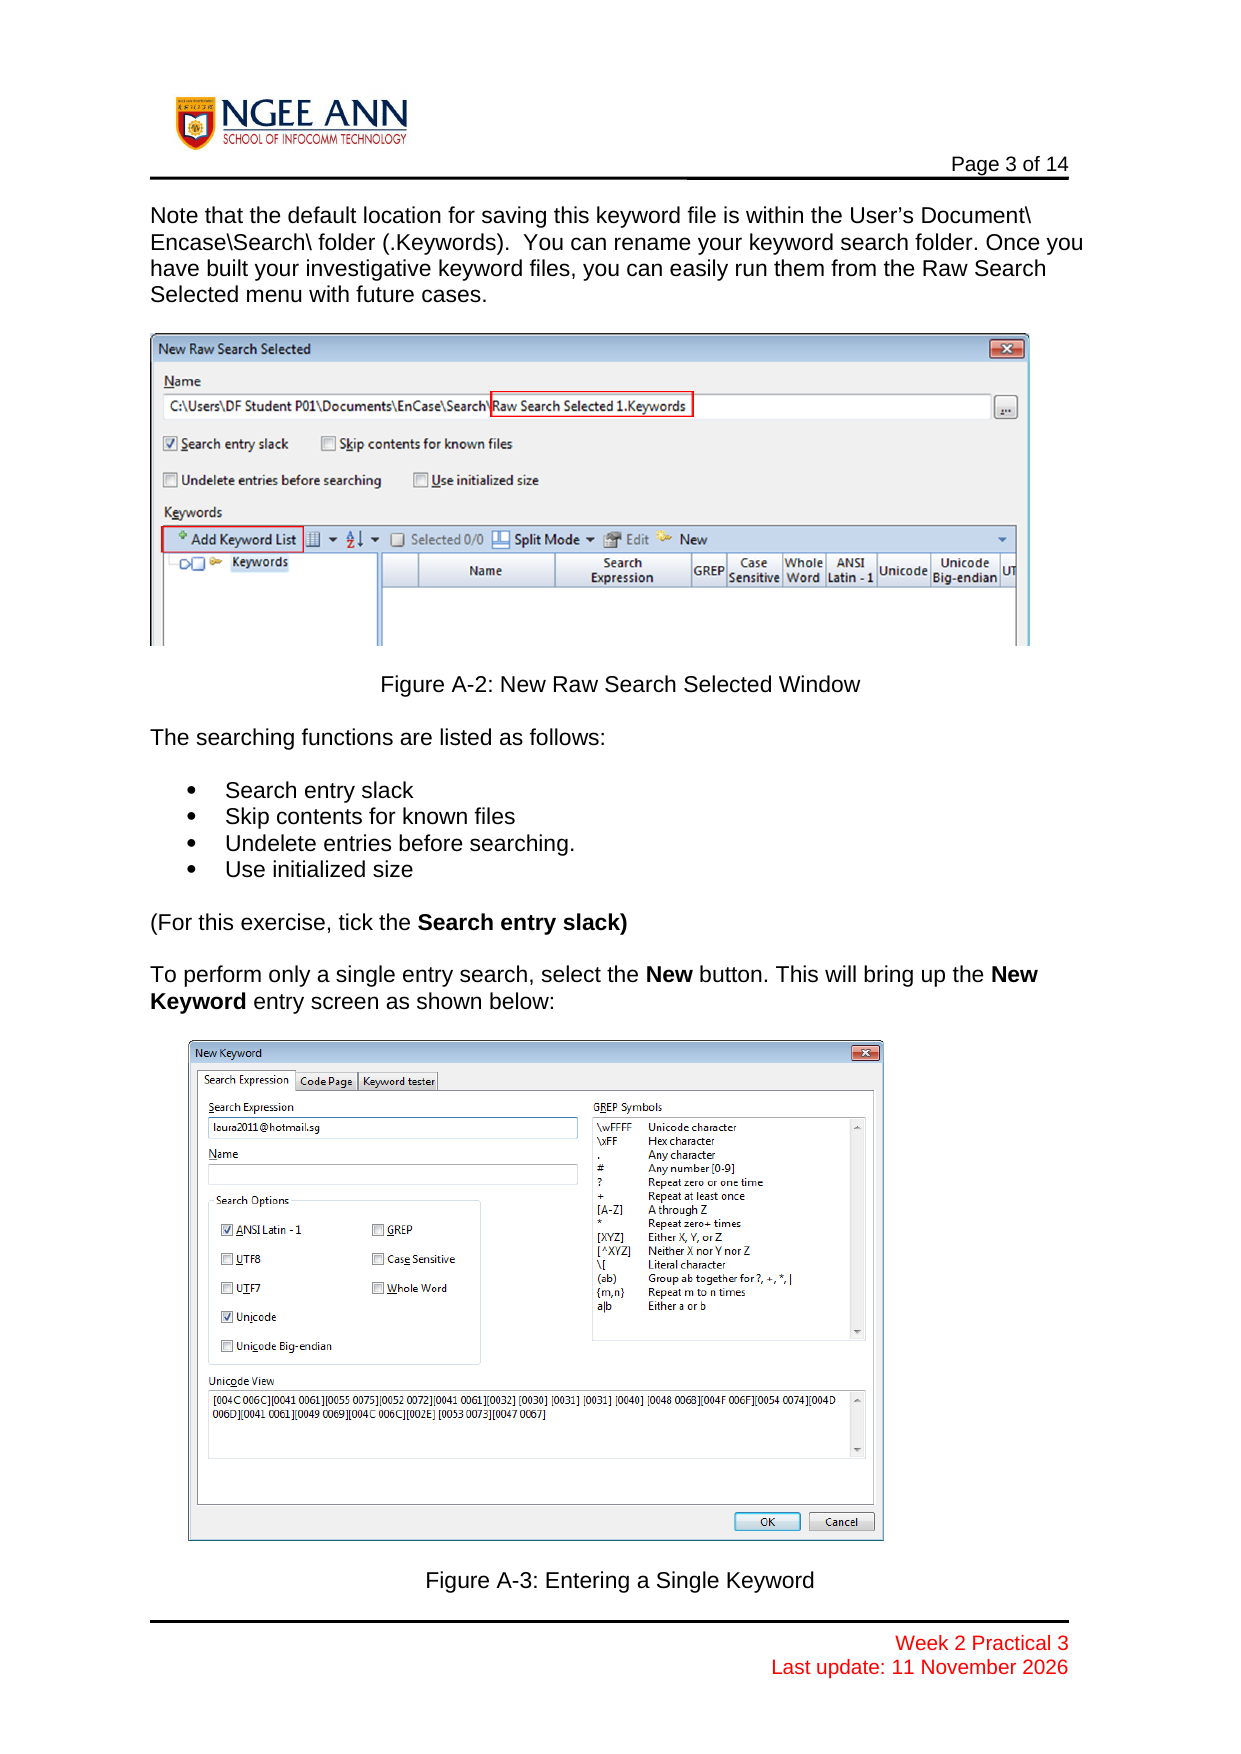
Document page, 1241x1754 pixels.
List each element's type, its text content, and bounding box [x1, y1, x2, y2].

text To perform only a single entry search, select the New button. This will bring up the New Keyword entry screen as shown below: [150, 961, 1090, 1014]
list Undelete entries before searching. [187, 829, 1090, 856]
text The searching functions are listed as follows: [150, 724, 1090, 751]
text Note that the default location for saving this keyword file is within the User’s Document\ Encase\Search\ folder (.Keywords). You can rename your keyword search folder. Once you have built your investigative keyword files, you can easily run them from the Raw Search Selected menu with future cases. [150, 202, 1090, 308]
list Skip contents for known files [187, 803, 1090, 829]
text Figure A-2: New Raw Search Selected Window [150, 671, 1090, 698]
picture [150, 333, 1030, 646]
list Use initialized size [187, 856, 1090, 882]
list Search entry slack [187, 777, 1090, 803]
text (For this exercise, tick the Search entry slack) [150, 909, 1090, 935]
picture [188, 1040, 884, 1541]
text Figure A-3: Entering a Single Keyword [150, 1567, 1090, 1593]
picture [150, 75, 432, 172]
